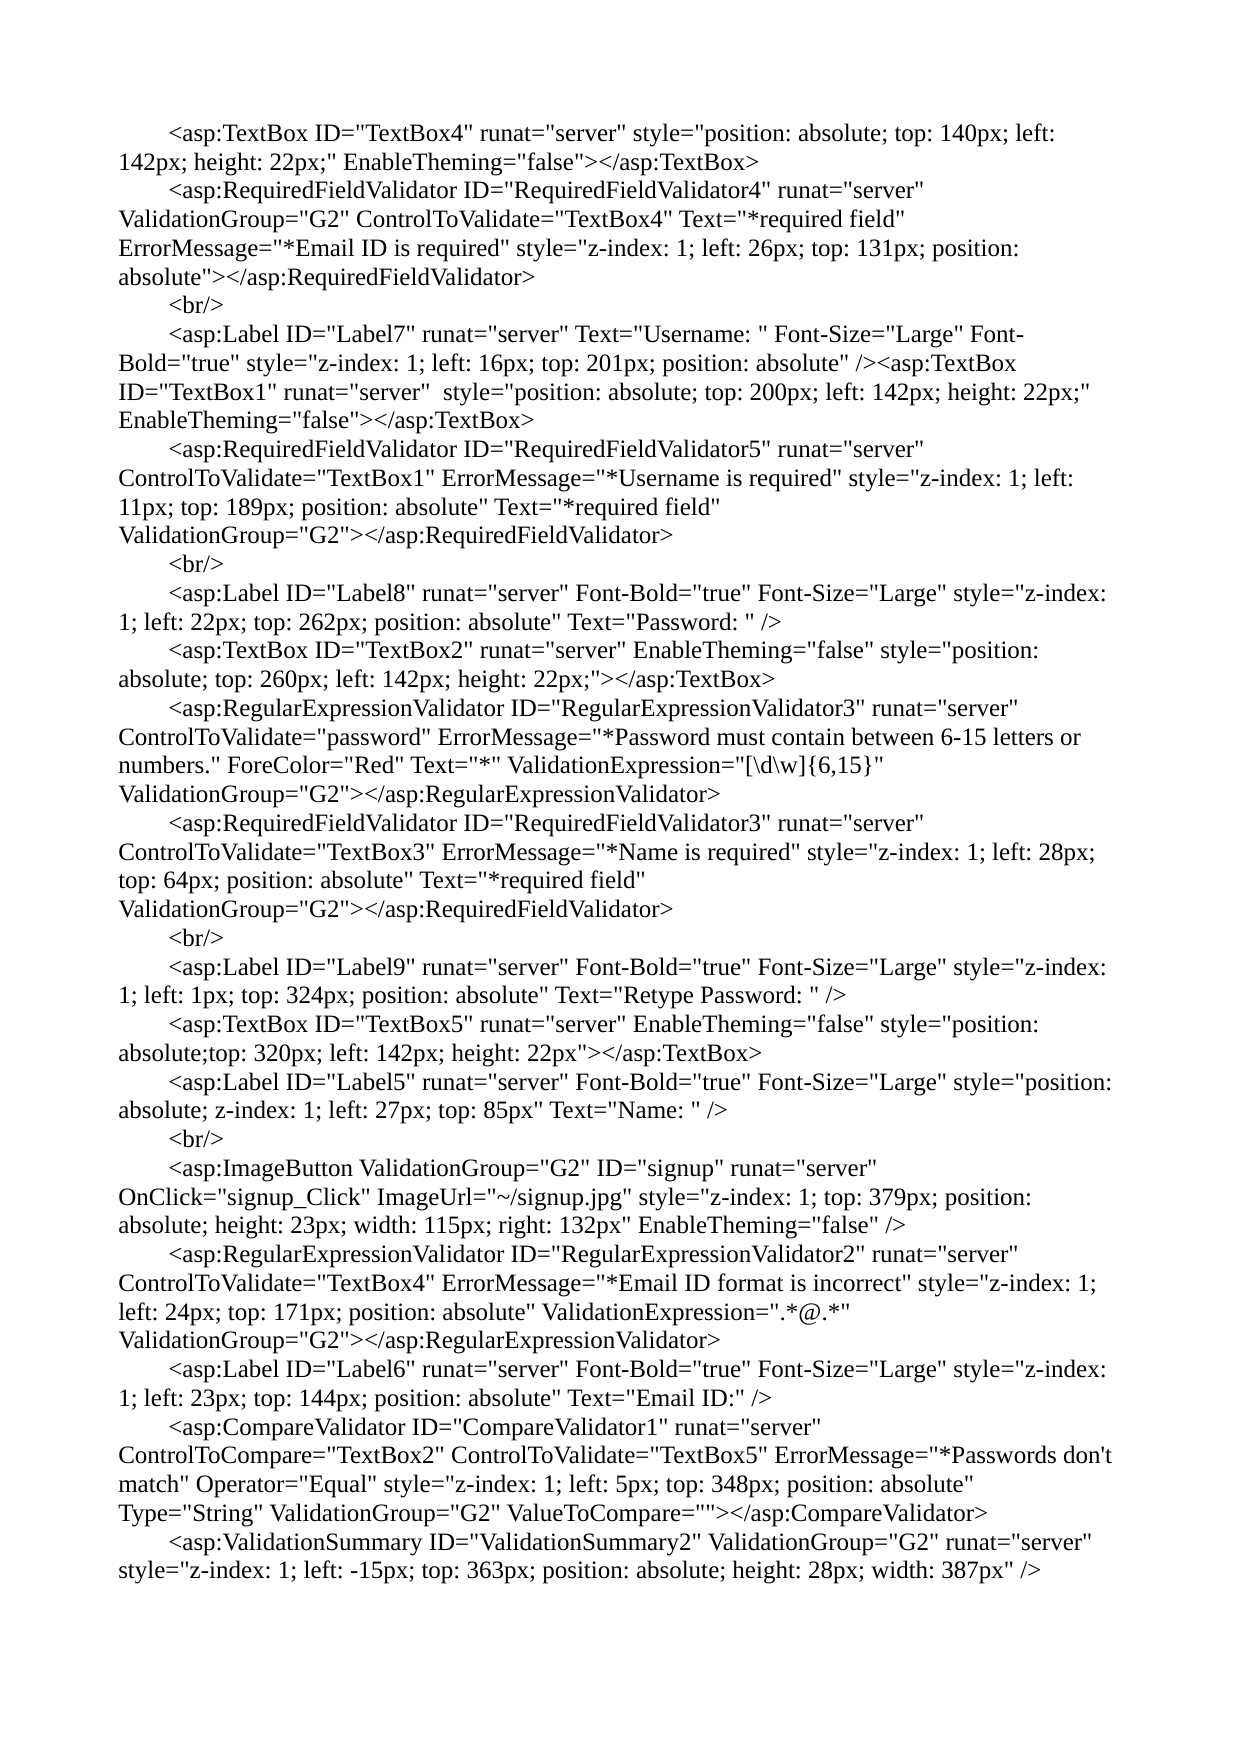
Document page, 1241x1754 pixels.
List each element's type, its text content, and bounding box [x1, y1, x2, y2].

text <br/> [118, 291, 1122, 319]
text <asp:RegularExpressionValidator ID="RegularExpressionValidator3" runat="server" ControlToValidate="password" ErrorMessage="*Password must contain between 6-15 letters or numbers." ForeColor="Red" Text="*" ValidationExpression="[\d\w]{6,15}" ValidationGroup="G2"></asp:RegularExpressionValidator> [118, 693, 1122, 808]
text <asp:RequiredFieldValidator ID="RequiredFieldValidator4" runat="server" ValidationGroup="G2" ControlToValidate="TextBox4" Text="*required field" ErrorMessage="*Email ID is required" style="z-index: 1; left: 26px; top: 131px; position: absolute"></asp:RequiredFieldValidator> [118, 176, 1122, 291]
text <asp:CompareValidator ID="CompareValidator1" runat="server" ControlToCompare="TextBox2" ControlToValidate="TextBox5" ErrorMessage="*Passwords don't match" Operator="Equal" style="z-index: 1; left: 5px; top: 348px; position: absolute" Type="String" ValidationGroup="G2" ValueToCompare=""></asp:CompareValidator> [118, 1412, 1122, 1527]
text <asp:Label ID="Label6" runat="server" Font-Bold="true" Font-Size="Large" style="z-index: 1; left: 23px; top: 144px; position: absolute" Text="Email ID:" /> [118, 1354, 1122, 1412]
text <asp:Label ID="Label7" runat="server" Text="Username: " Font-Size="Large" Font-Bold="true" style="z-index: 1; left: 16px; top: 201px; position: absolute" /><asp:TextBox ID="TextBox1" runat="server" style="position: absolute; top: 200px; left: 142px; height: 22px;" EnableTheming="false"></asp:TextBox> [118, 319, 1122, 434]
text <asp:Label ID="Label9" runat="server" Font-Bold="true" Font-Size="Large" style="z-index: 1; left: 1px; top: 324px; position: absolute" Text="Retype Password: " /> [118, 952, 1122, 1009]
text <asp:RegularExpressionValidator ID="RegularExpressionValidator2" runat="server" ControlToValidate="TextBox4" ErrorMessage="*Email ID format is incorrect" style="z-index: 1; left: 24px; top: 171px; position: absolute" ValidationExpression=".*@.*" ValidationGroup="G2"></asp:RegularExpressionValidator> [118, 1239, 1122, 1354]
text <asp:ValidationSummary ID="ValidationSummary2" ValidationGroup="G2" runat="server" style="z-index: 1; left: -15px; top: 363px; position: absolute; height: 28px; width: 387px" /> [118, 1527, 1122, 1584]
text <asp:TextBox ID="TextBox4" runat="server" style="position: absolute; top: 140px; left: 142px; height: 22px;" EnableTheming="false"></asp:TextBox> [118, 118, 1122, 176]
text <br/> [118, 1124, 1122, 1153]
text <asp:RequiredFieldValidator ID="RequiredFieldValidator5" runat="server" ControlToValidate="TextBox1" ErrorMessage="*Username is required" style="z-index: 1; left: 11px; top: 189px; position: absolute" Text="*required field" ValidationGroup="G2"></asp:RequiredFieldValidator> [118, 434, 1122, 549]
text <br/> [118, 923, 1122, 952]
text <asp:Label ID="Label8" runat="server" Font-Bold="true" Font-Size="Large" style="z-index: 1; left: 22px; top: 262px; position: absolute" Text="Password: " /> [118, 578, 1122, 636]
text <asp:RequiredFieldValidator ID="RequiredFieldValidator3" runat="server" ControlToValidate="TextBox3" ErrorMessage="*Name is required" style="z-index: 1; left: 28px; top: 64px; position: absolute" Text="*required field" ValidationGroup="G2"></asp:RequiredFieldValidator> [118, 808, 1122, 923]
text <asp:Label ID="Label5" runat="server" Font-Bold="true" Font-Size="Large" style="position: absolute; z-index: 1; left: 27px; top: 85px" Text="Name: " /> [118, 1067, 1122, 1124]
text <asp:ImageButton ValidationGroup="G2" ID="signup" runat="server" OnClick="signup_Click" ImageUrl="~/signup.jpg" style="z-index: 1; top: 379px; position: absolute; height: 23px; width: 115px; right: 132px" EnableTheming="false" /> [118, 1153, 1122, 1239]
text <asp:TextBox ID="TextBox2" runat="server" EnableTheming="false" style="position: absolute; top: 260px; left: 142px; height: 22px;"></asp:TextBox> [118, 636, 1122, 693]
text <br/> [118, 549, 1122, 578]
text <asp:TextBox ID="TextBox5" runat="server" EnableTheming="false" style="position: absolute;top: 320px; left: 142px; height: 22px"></asp:TextBox> [118, 1009, 1122, 1067]
